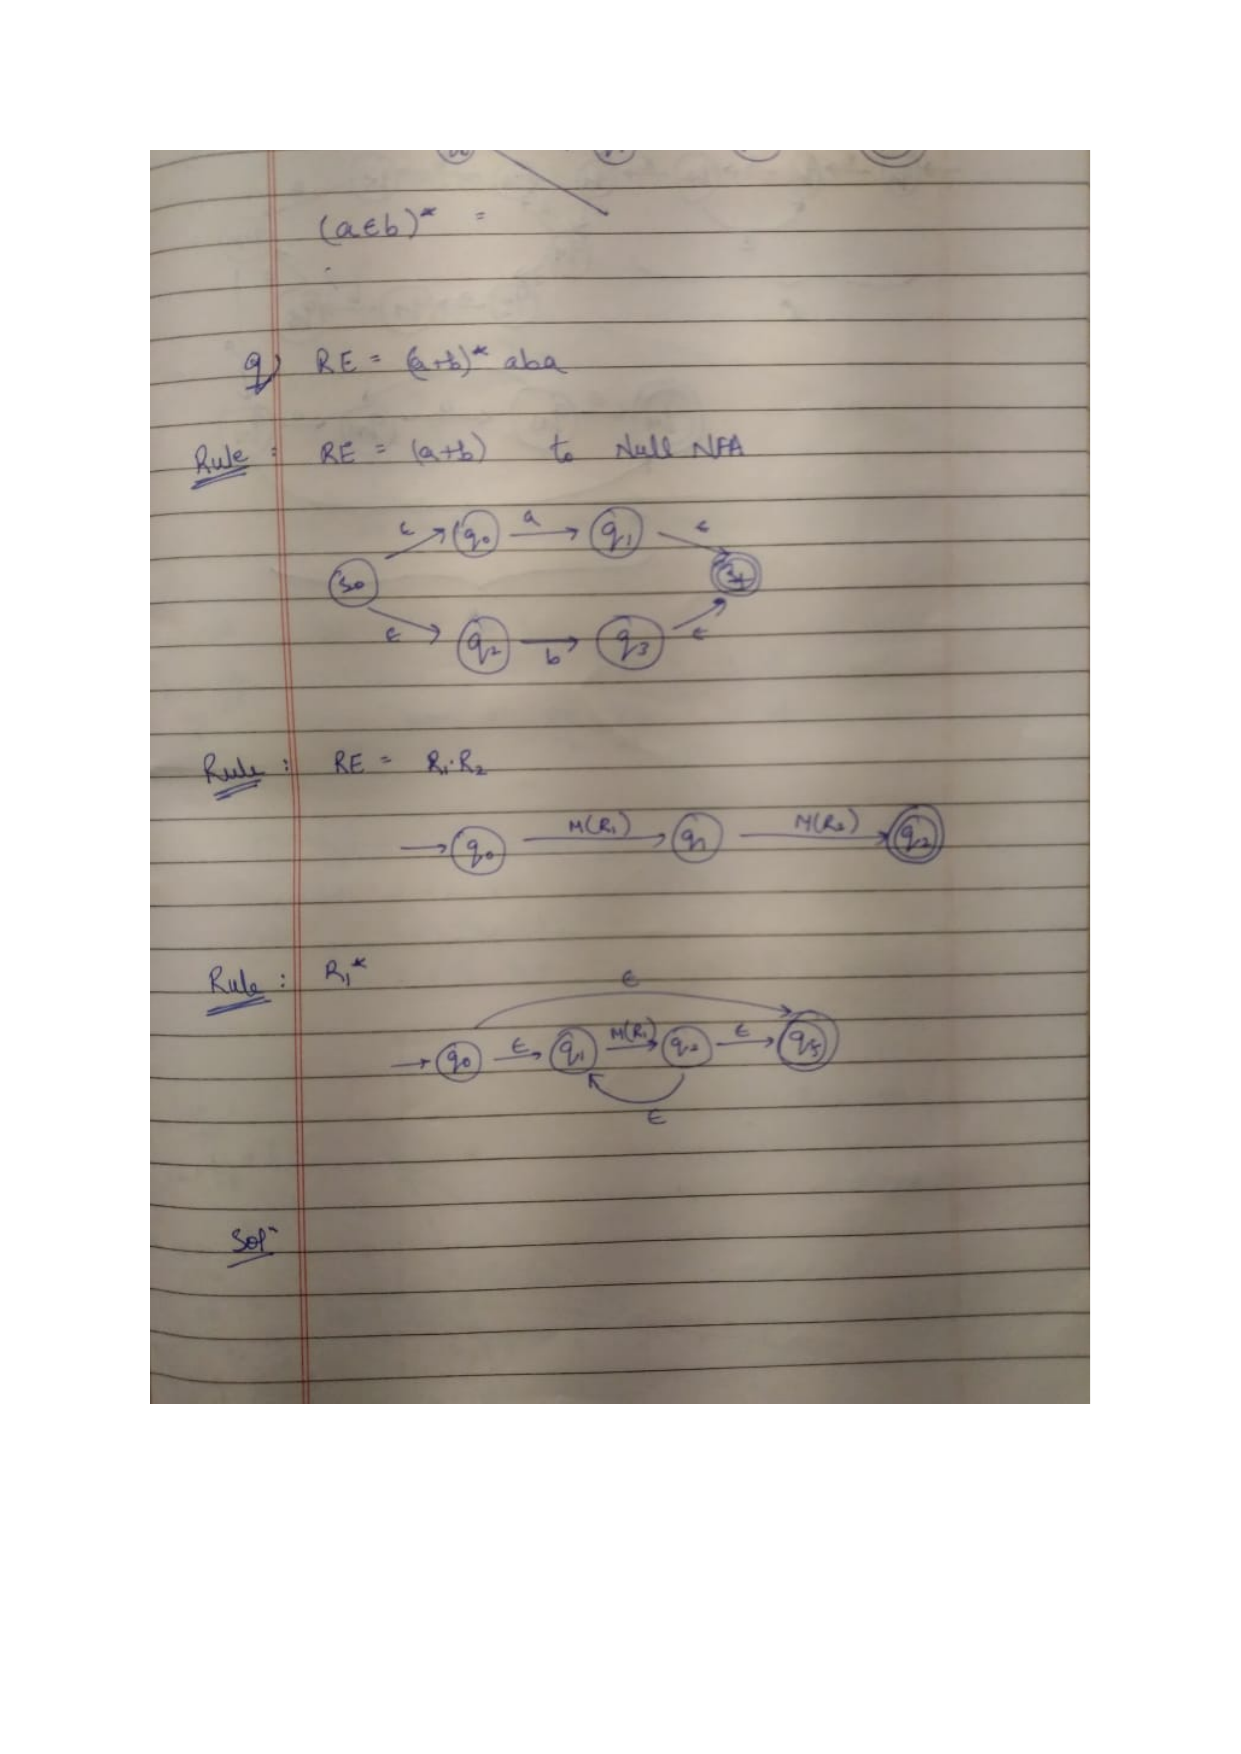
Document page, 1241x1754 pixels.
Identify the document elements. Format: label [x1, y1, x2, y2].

picture [150, 150, 1091, 1404]
